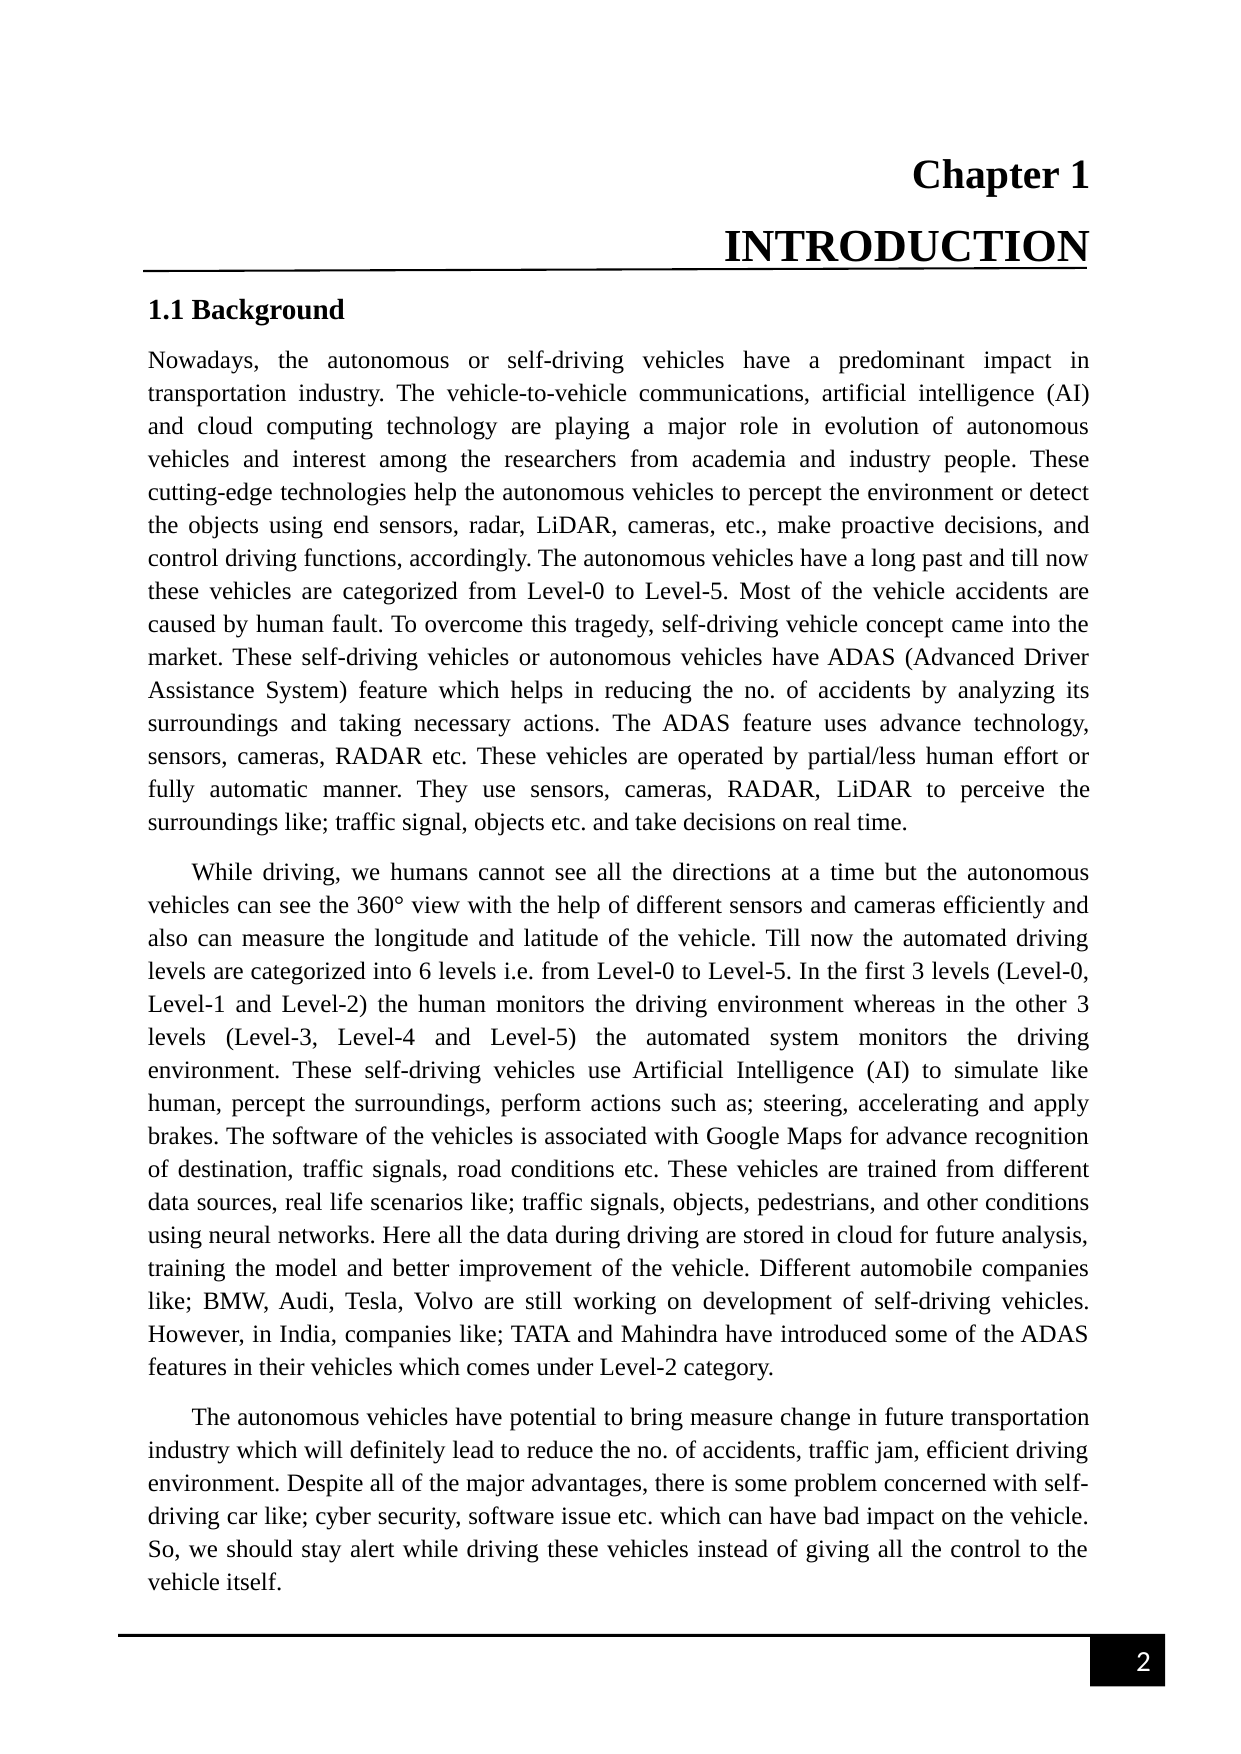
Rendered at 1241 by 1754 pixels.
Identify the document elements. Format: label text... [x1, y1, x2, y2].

text Nowadays, the autonomous or self-driving vehicles have a predominant impact in transportation industry. The vehicle-to-vehicle communications, artificial intelligence (AI) and cloud computing technology are playing a major role in evolution of autonomous vehicles and interest among the researchers from academia and industry people. These cutting-edge technologies help the autonomous vehicles to percept the environment or detect the objects using end sensors, radar, LiDAR, cameras, etc., make proactive decisions, and control driving functions, accordingly. The autonomous vehicles have a long past and till now these vehicles are categorized from Level-0 to Level-5. Most of the vehicle accidents are caused by human fault. To overcome this tragedy, self-driving vehicle concept came into the market. These self-driving vehicles or autonomous vehicles have ADAS (Advanced Driver Assistance System) feature which helps in reducing the no. of accidents by analyzing its surroundings and taking necessary actions. The ADAS feature uses advance technology, sensors, cameras, RADAR etc. These vehicles are operated by partial/less human effort or fully automatic manner. They use sensors, cameras, RADAR, LiDAR to perceive the surroundings like; traffic signal, objects etc. and take decisions on real time. [148, 345, 1090, 836]
text Chapter 1 [148, 150, 1090, 198]
list Background [148, 292, 1090, 325]
text The autonomous vehicles have potential to bring measure change in future transportation industry which will definitely lead to reduce the no. of accidents, traffic jam, efficient driving environment. Despite all of the major advantages, there is some problem concerned with self-driving car like; cyber security, software issue etc. which can have bad impact on the vehicle. So, we should stay alert while driving these vehicles instead of giving all the control to the vehicle itself. [148, 1402, 1090, 1596]
text While driving, we humans cannot see all the directions at a time but the autonomous vehicles can see the 360° view with the help of different sensors and cameras efficiently and also can measure the longitude and latitude of the vehicle. Till now the automated driving levels are categorized into 6 levels i.e. from Level-0 to Level-5. In the first 3 levels (Level-0, Level-1 and Level-2) the human monitors the driving environment whereas in the other 3 levels (Level-3, Level-4 and Level-5) the automated system monitors the driving environment. These self-driving vehicles use Artificial Intelligence (AI) to simulate like human, percept the surroundings, perform actions such as; steering, accelerating and apply brakes. The software of the vehicles is associated with Google Maps for advance recognition of destination, traffic signals, road conditions etc. These vehicles are trained from different data sources, real life scenarios like; traffic signals, objects, pedestrians, and other conditions using neural networks. Here all the data during driving are stored in cloud for future analysis, training the model and better improvement of the vehicle. Different automobile companies like; BMW, Audi, Tesla, Volvo are still working on development of self-driving vehicles. However, in India, companies like; TATA and Mahindra have introduced some of the ADAS features in their vehicles which comes under Level-2 category. [148, 857, 1090, 1381]
text INTRODUCTION [148, 218, 1090, 271]
